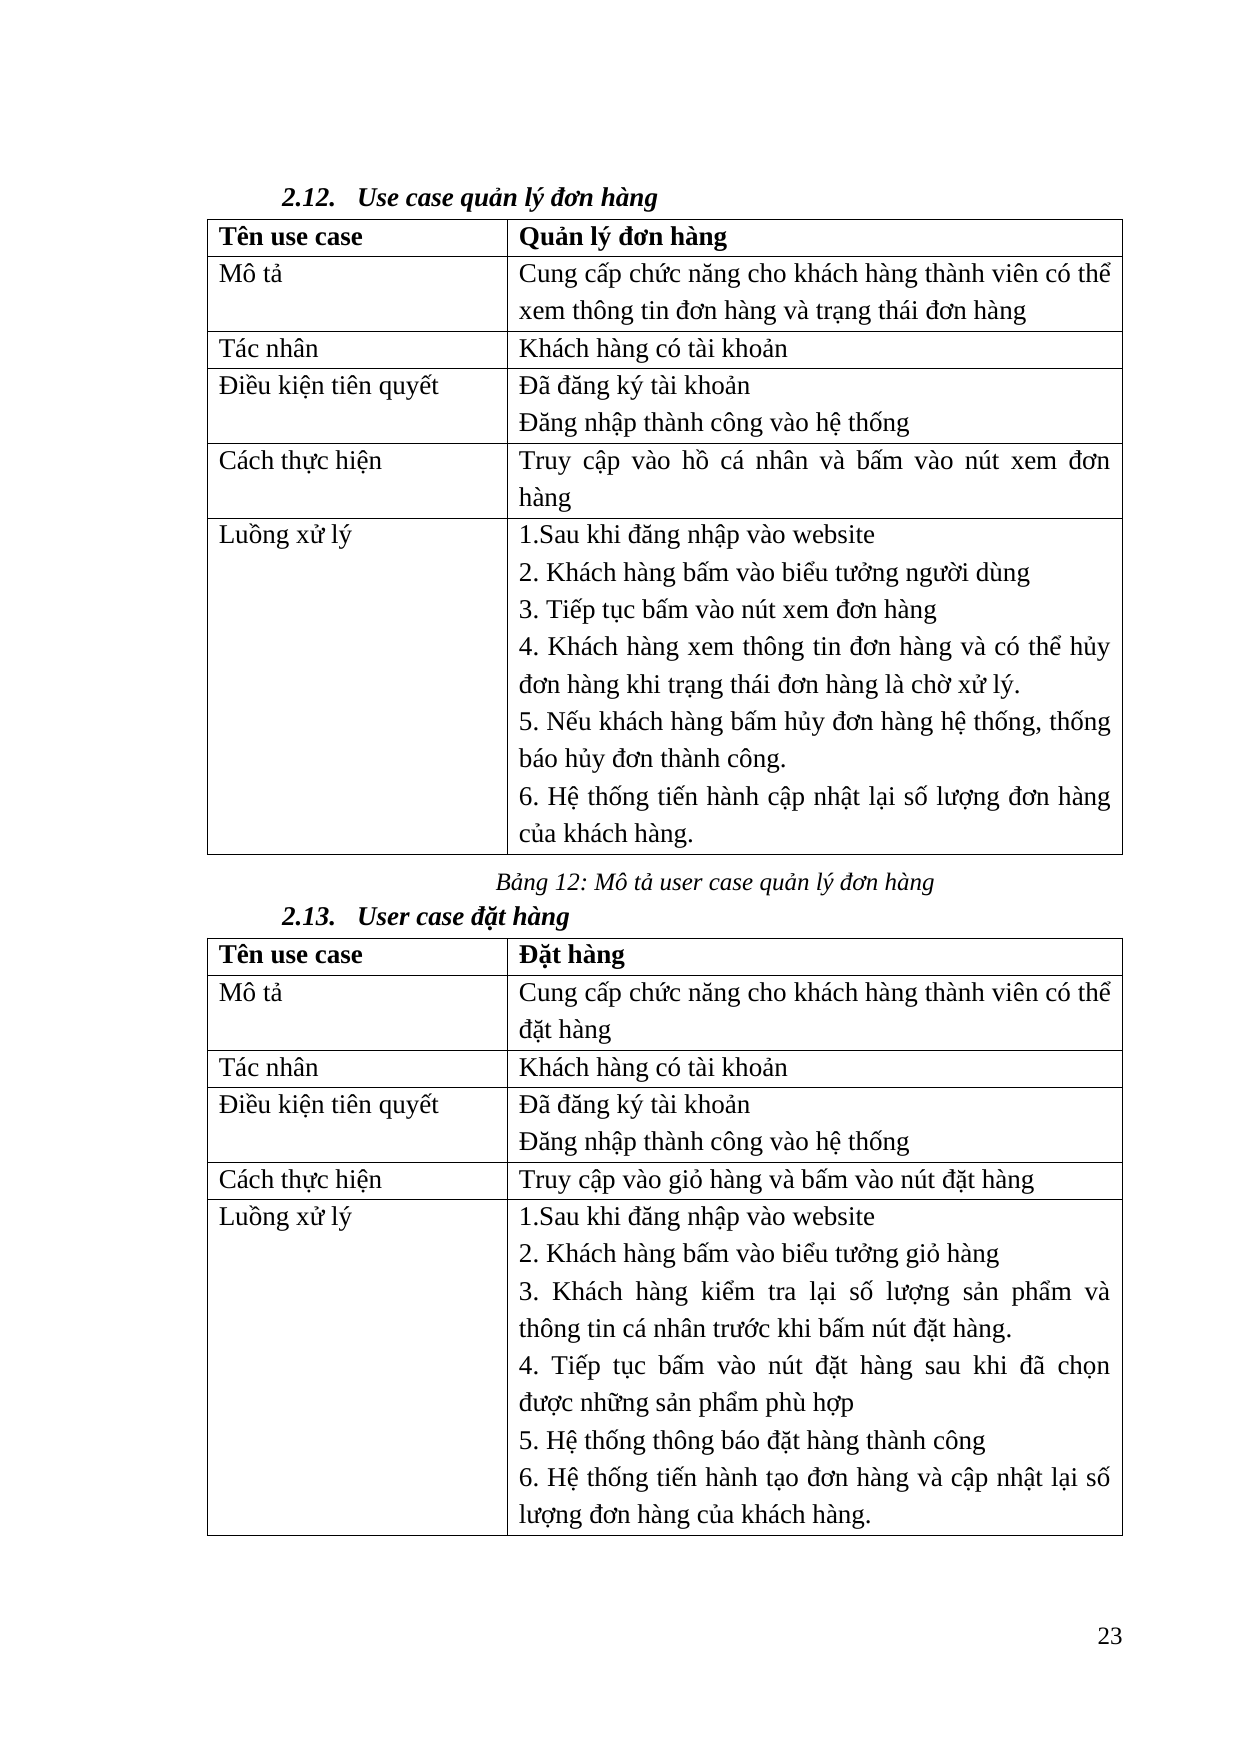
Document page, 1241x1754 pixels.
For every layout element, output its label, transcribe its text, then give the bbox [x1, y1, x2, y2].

table_cell Luồng xử lý [208, 1200, 507, 1535]
table_cell Cung cấp chức năng cho khách hàng thành viên có thể xem thông tin đơn hàng và trạng thái đơn hàng [508, 257, 1122, 331]
table_cell 1.Sau khi đăng nhập vào website 2. Khách hàng bấm vào biểu tưởng giỏ hàng 3. Khách hàng kiểm tra lại số lượng sản phẩm và thông tin cá nhân trước khi bấm nút đặt hàng. 4. Tiếp tục bấm vào nút đặt hàng sau khi đã chọn được những sản phẩm phù hợp 5. Hệ thống thông báo đặt hàng thành công 6. Hệ thống tiến hành tạo đơn hàng và cập nhật lại số lượng đơn hàng của khách hàng. [508, 1200, 1122, 1535]
table_header Đặt hàng [508, 939, 1122, 975]
table_header Quản lý đơn hàng [508, 220, 1122, 256]
table_cell Truy cập vào hồ cá nhân và bấm vào nút xem đơn hàng [508, 444, 1122, 517]
table_cell Mô tả [208, 257, 507, 331]
table_cell 1.Sau khi đăng nhập vào website 2. Khách hàng bấm vào biểu tưởng người dùng 3. Tiếp tục bấm vào nút xem đơn hàng 4. Khách hàng xem thông tin đơn hàng và có thể hủy đơn hàng khi trạng thái đơn hàng là chờ xử lý. 5. Nếu khách hàng bấm hủy đơn hàng hệ thống, thống báo hủy đơn thành công. 6. Hệ thống tiến hành cập nhật lại số lượng đơn hàng của khách hàng. [508, 519, 1122, 854]
table_cell Khách hàng có tài khoản [508, 332, 1122, 368]
table_cell Đã đăng ký tài khoản Đăng nhập thành công vào hệ thống [508, 369, 1122, 443]
table_cell Cách thực hiện [208, 1163, 507, 1199]
table_cell Điều kiện tiên quyết [208, 1088, 507, 1162]
table_cell Điều kiện tiên quyết [208, 369, 507, 443]
table_cell Cách thực hiện [208, 444, 507, 517]
table_cell Tác nhân [208, 332, 507, 368]
table_cell Khách hàng có tài khoản [508, 1051, 1122, 1087]
table_cell Mô tả [208, 976, 507, 1049]
table_cell Cung cấp chức năng cho khách hàng thành viên có thể đặt hàng [508, 976, 1122, 1049]
subtitle Use case quản lý đơn hàng [282, 181, 1122, 212]
table_header Tên use case [208, 220, 507, 256]
table_cell Truy cập vào giỏ hàng và bấm vào nút đặt hàng [508, 1163, 1122, 1199]
table_cell Đã đăng ký tài khoản Đăng nhập thành công vào hệ thống [508, 1088, 1122, 1162]
subtitle User case đặt hàng [282, 900, 1122, 931]
table_cell Tác nhân [208, 1051, 507, 1087]
table_cell Luồng xử lý [208, 519, 507, 854]
table_header Tên use case [208, 939, 507, 975]
text Bảng 12: Mô tả user case quản lý đơn hàng [207, 867, 1122, 896]
